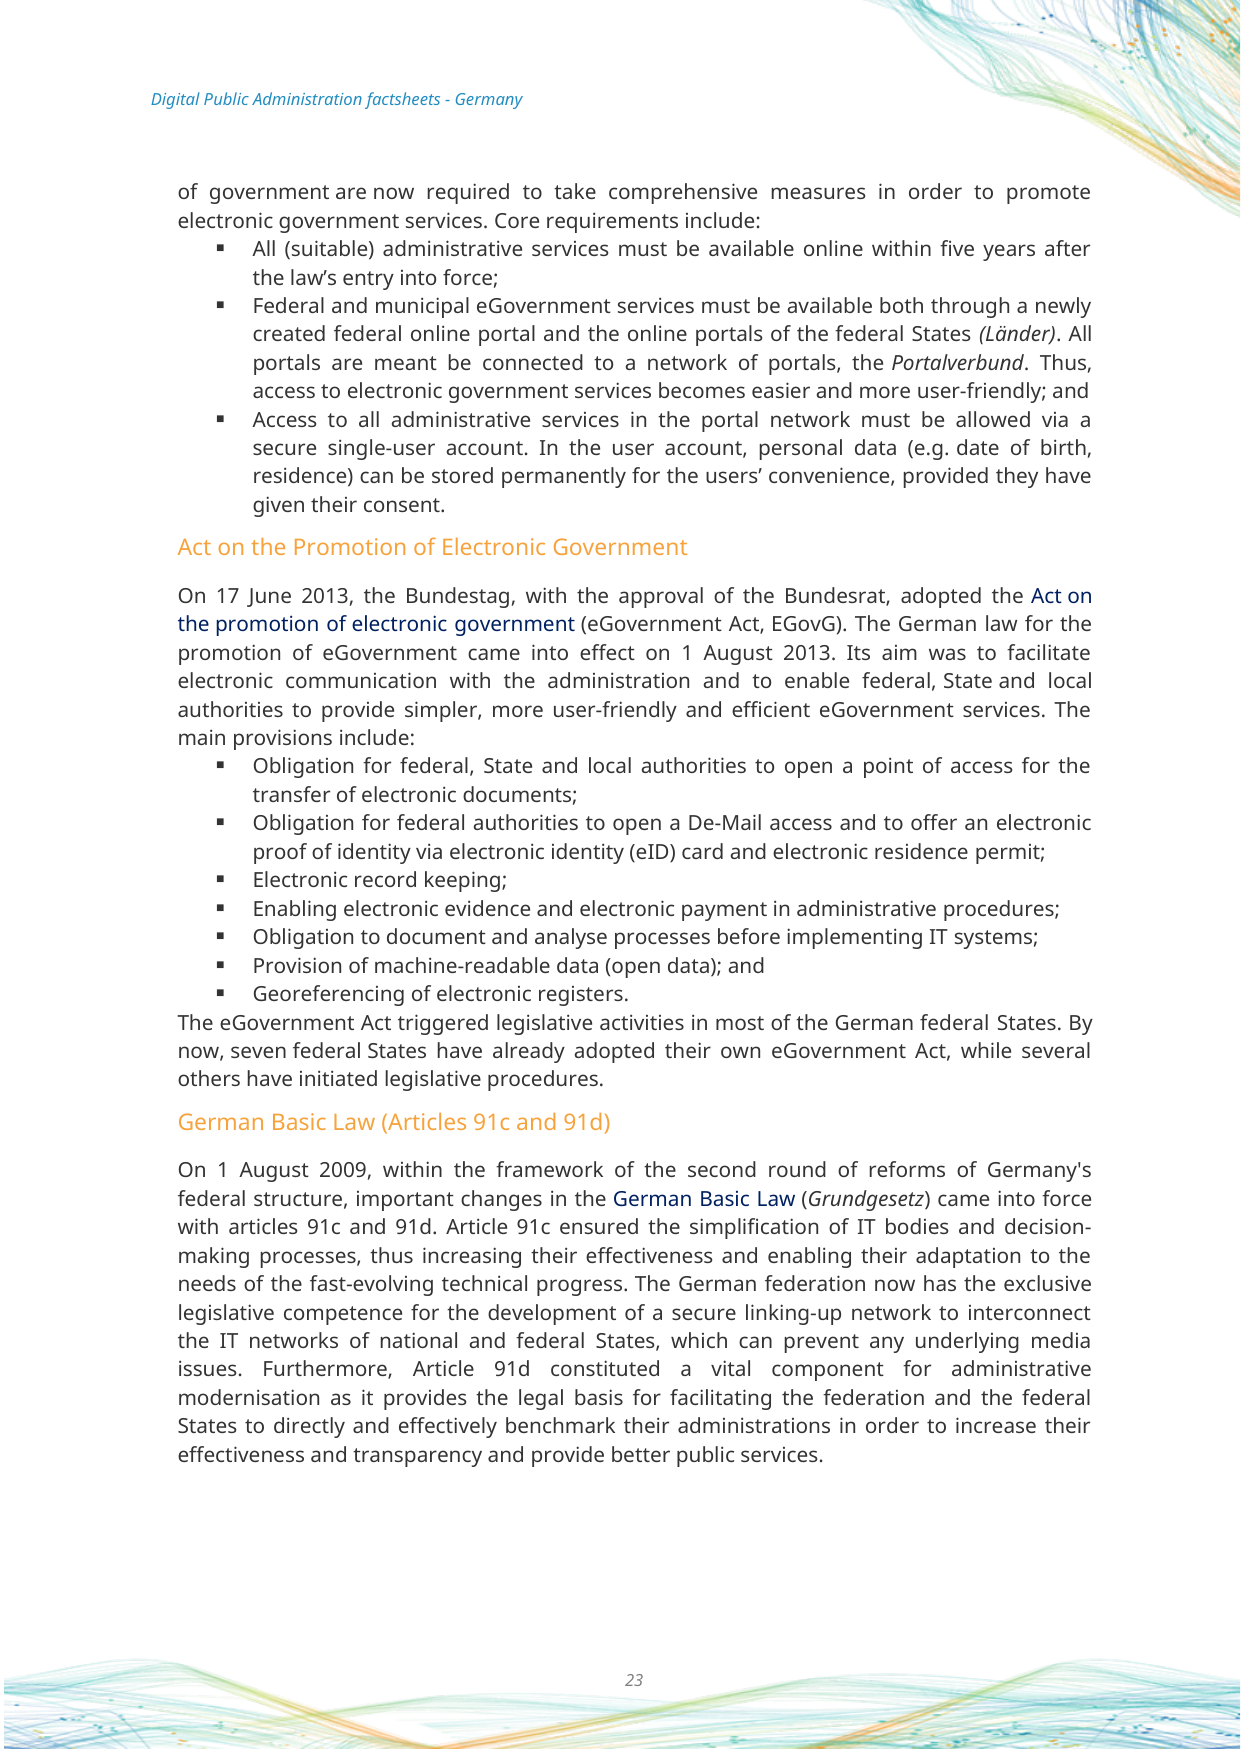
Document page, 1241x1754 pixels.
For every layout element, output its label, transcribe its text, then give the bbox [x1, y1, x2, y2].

subtitle Act on the Promotion of Electronic Government [177, 531, 1092, 562]
list Provision of machine-readable data (open data); and [215, 951, 1092, 979]
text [177, 177, 1092, 234]
list Enabling electronic evidence and electronic payment in administrative procedures; [215, 894, 1092, 922]
list Access to all administrative services in the portal network must be allowed via a secure single-user account. In the user account, personal data (e.g. date of birth, residence) can be stored permanently for the users’ convenience, provided they have given their consent. [215, 405, 1092, 518]
list Federal and municipal eGovernment services must be available both through a newly created federal online portal and the online portals of the federal States (Länder). All portals are meant be connected to a network of portals, the Portalverbund. Thus, access to electronic government services becomes easier and more user-friendly; and [215, 291, 1092, 405]
picture [853, 0, 1241, 249]
text The eGovernment Act triggered legislative activities in most of the German federal States. By now, seven federal States have already adopted their own eGovernment Act, while several others have initiated legislative procedures. [177, 1008, 1092, 1093]
list Electronic record keeping; [215, 865, 1092, 894]
list Obligation for federal authorities to open a De-Mail access and to offer an electronic proof of identity via electronic identity (eID) card and electronic residence permit; [215, 808, 1092, 865]
list Obligation to document and analyse processes before implementing IT systems; [215, 922, 1092, 951]
list Obligation for federal, State and local authorities to open a point of access for the transfer of electronic documents; [215, 752, 1092, 808]
text On 17 June 2013, the Bundestag, with the approval of the Bundesrat, adopted the Act on the promotion of electronic government (eGovernment Act, EGovG). The German law for the promotion of eGovernment came into effect on 1 August 2013. Its aim was to facilitate electronic communication with the administration and to enable federal, State and local authorities to provide simpler, more user-friendly and efficient eGovernment services. The main provisions include: [177, 581, 1092, 752]
picture [4, 1641, 1241, 1749]
list All (suitable) administrative services must be available online within five years after the law’s entry into force; [215, 234, 1092, 291]
list Georeferencing of electronic registers. [215, 979, 1092, 1008]
subtitle German Basic Law (Articles 91c and 91d) [177, 1105, 1092, 1137]
text On 1 August 2009, within the framework of the second round of reforms of Germany's federal structure, important changes in the German Basic Law (Grundgesetz) came into force with articles 91c and 91d. Article 91c ensured the simplification of IT bodies and decision-making processes, thus increasing their effectiveness and enabling their adaptation to the needs of the fast-evolving technical progress. The German federation now has the exclusive legislative competence for the development of a secure linking-up network to interconnect the IT networks of national and federal States, which can prevent any underlying media issues. Furthermore, Article 91d constituted a vital component for administrative modernisation as it provides the legal basis for facilitating the federation and the federal States to directly and effectively benchmark their administrations in order to increase their effectiveness and transparency and provide better public services. [177, 1155, 1092, 1468]
